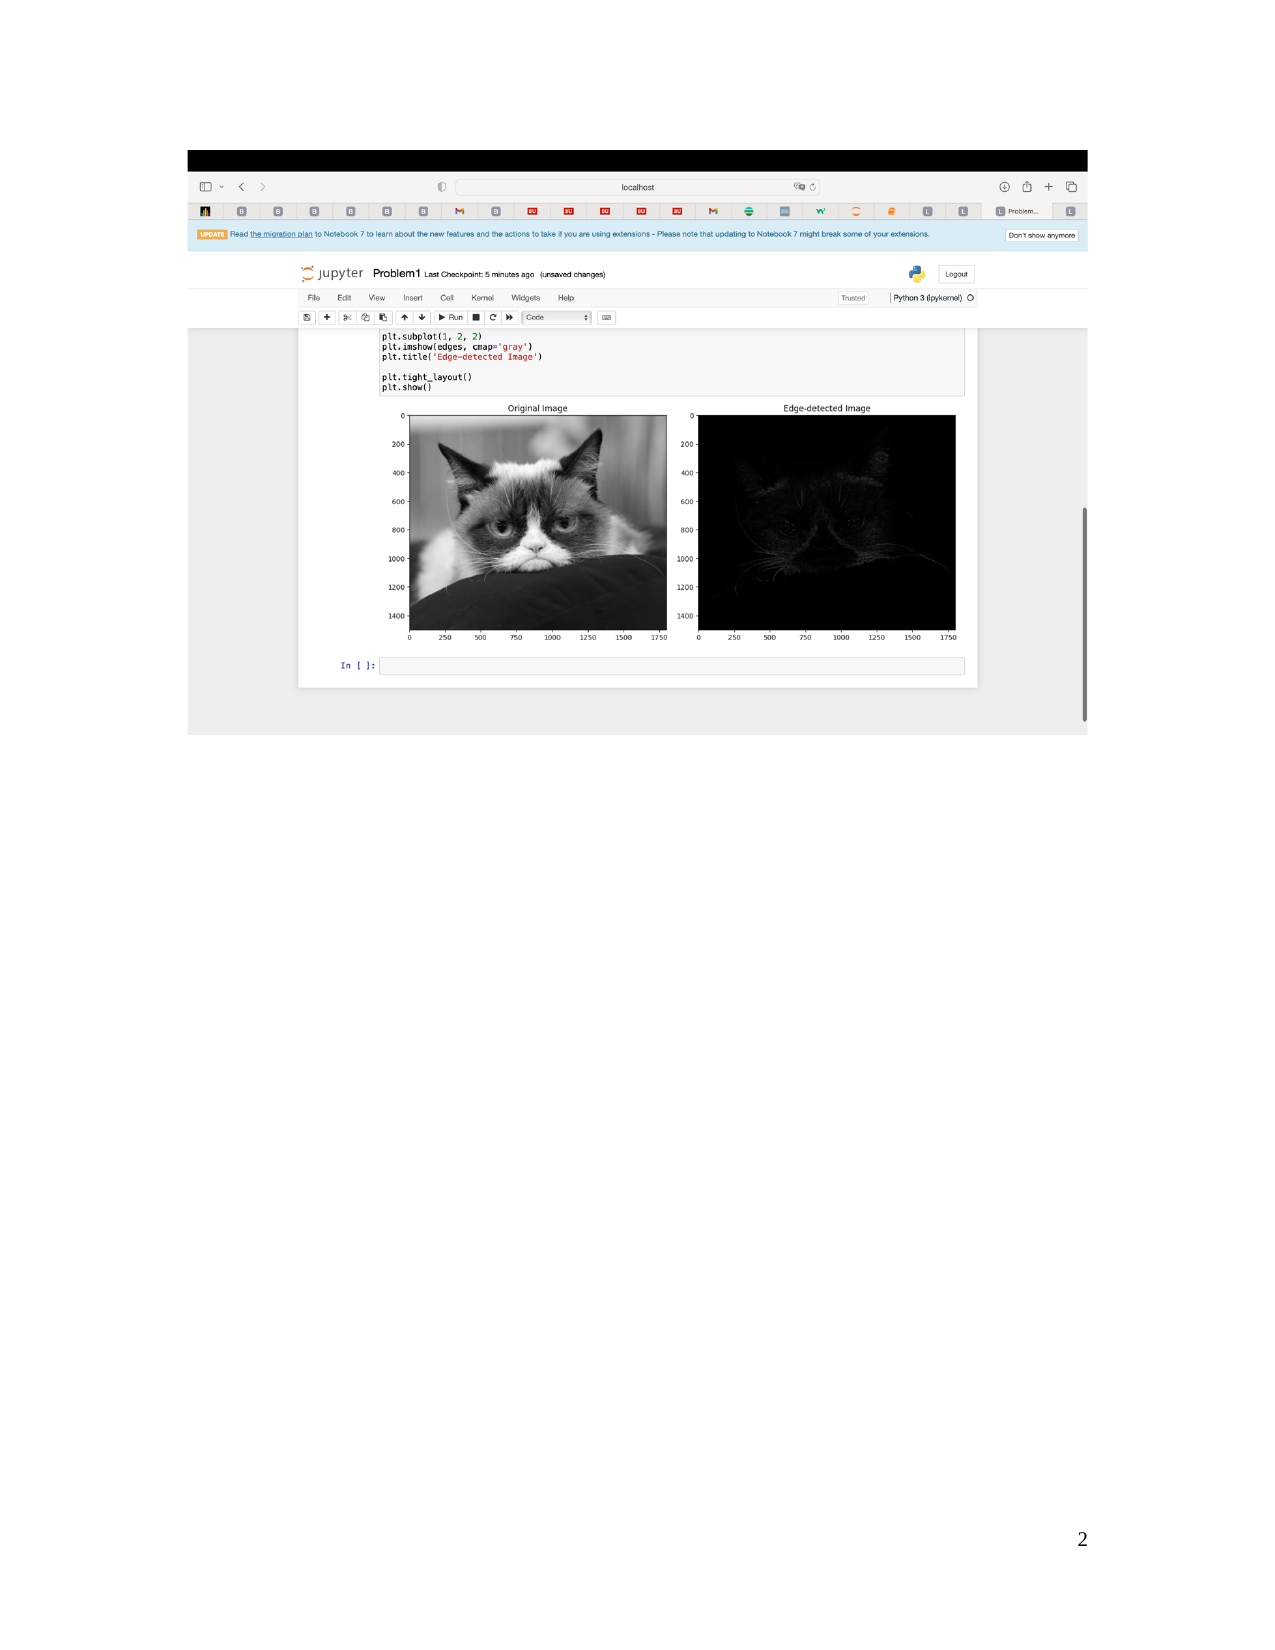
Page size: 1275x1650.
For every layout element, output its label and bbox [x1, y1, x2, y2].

picture [187, 150, 1088, 735]
